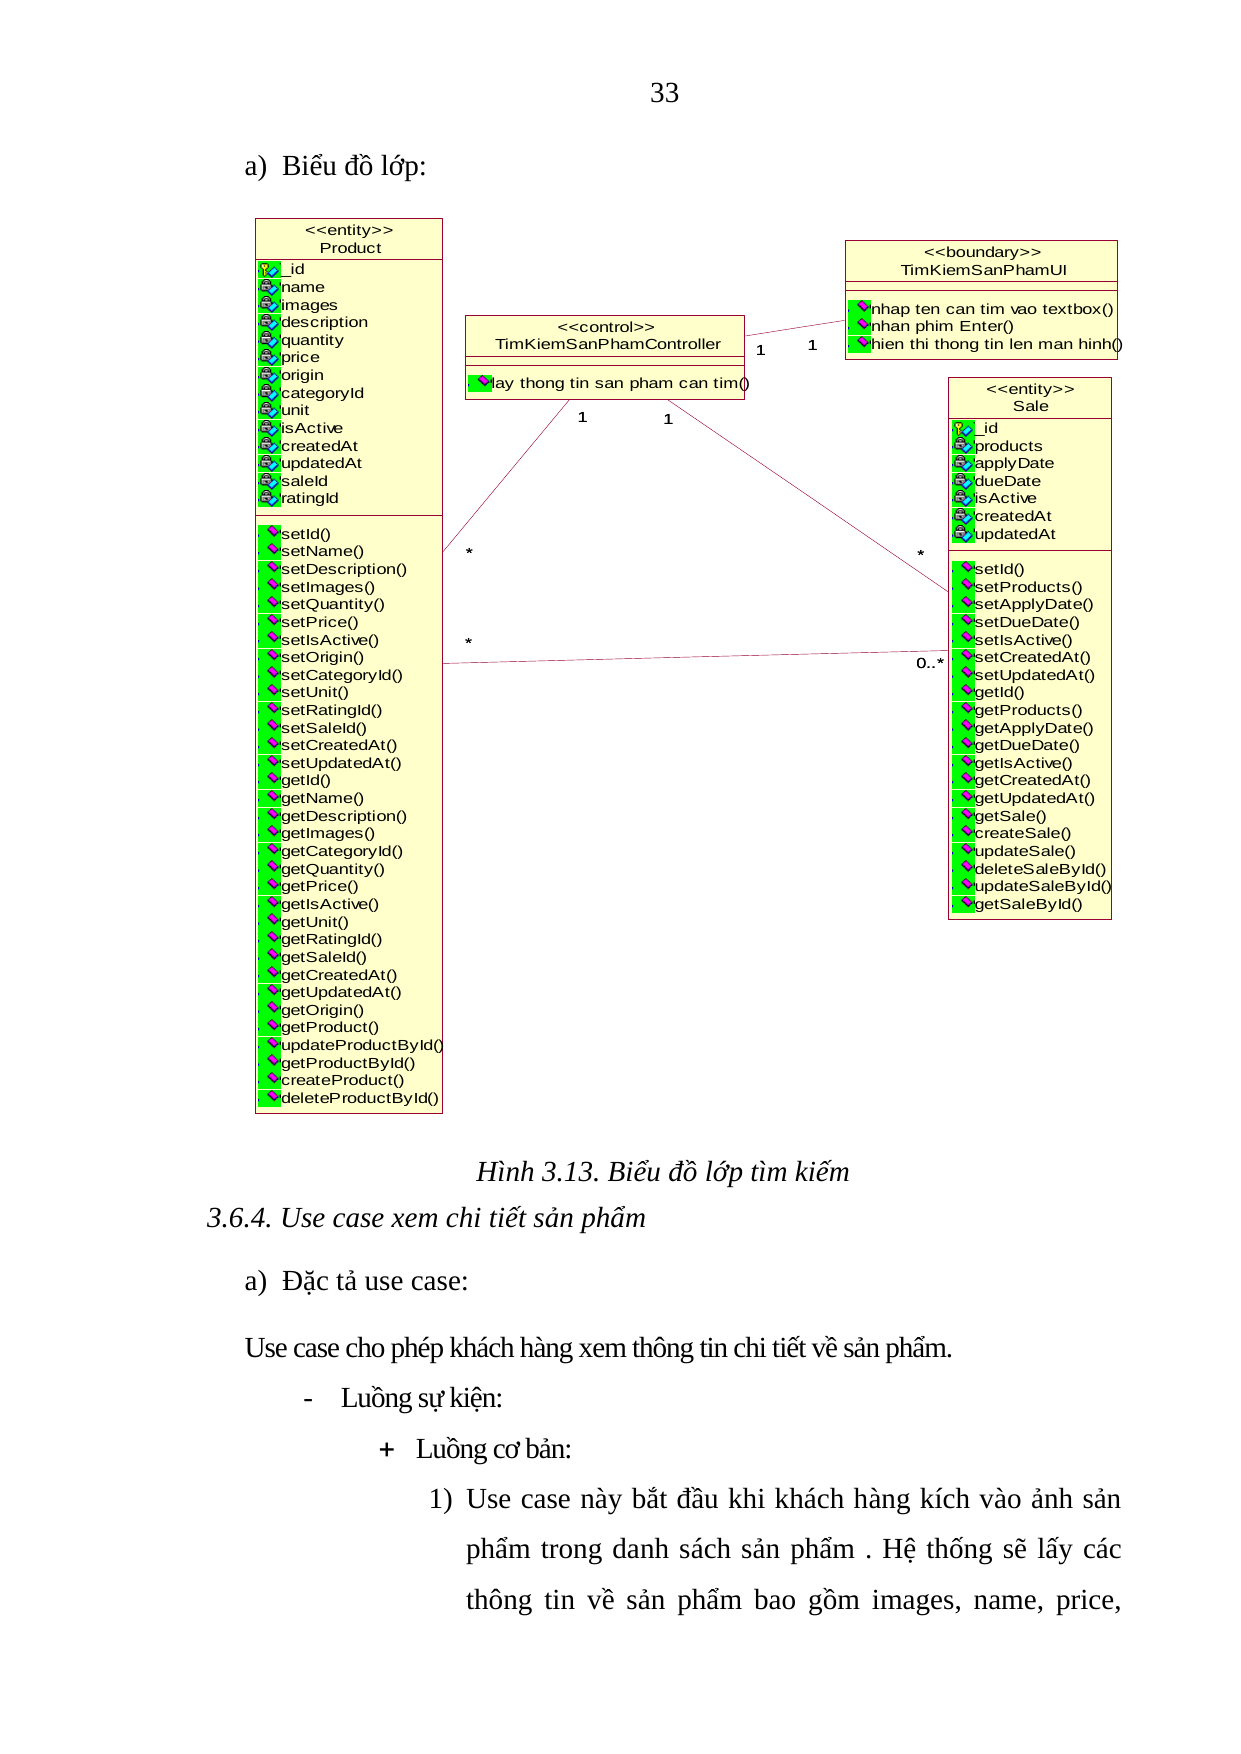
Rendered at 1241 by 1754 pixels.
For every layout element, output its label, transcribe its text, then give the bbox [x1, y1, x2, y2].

subtitle Use case xem chi tiết sản phẩm [207, 1200, 1122, 1234]
title Luồng sự kiện: [303, 1381, 1122, 1414]
title Luồng cơ bản: [378, 1431, 1122, 1464]
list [428, 1481, 1122, 1615]
title Use case cho phép khách hàng xem thông tin chi tiết về sản phẩm. [207, 1330, 1122, 1364]
list Đặc tả use case: [244, 1263, 1122, 1297]
list Biểu đồ lớp: [244, 148, 1122, 181]
